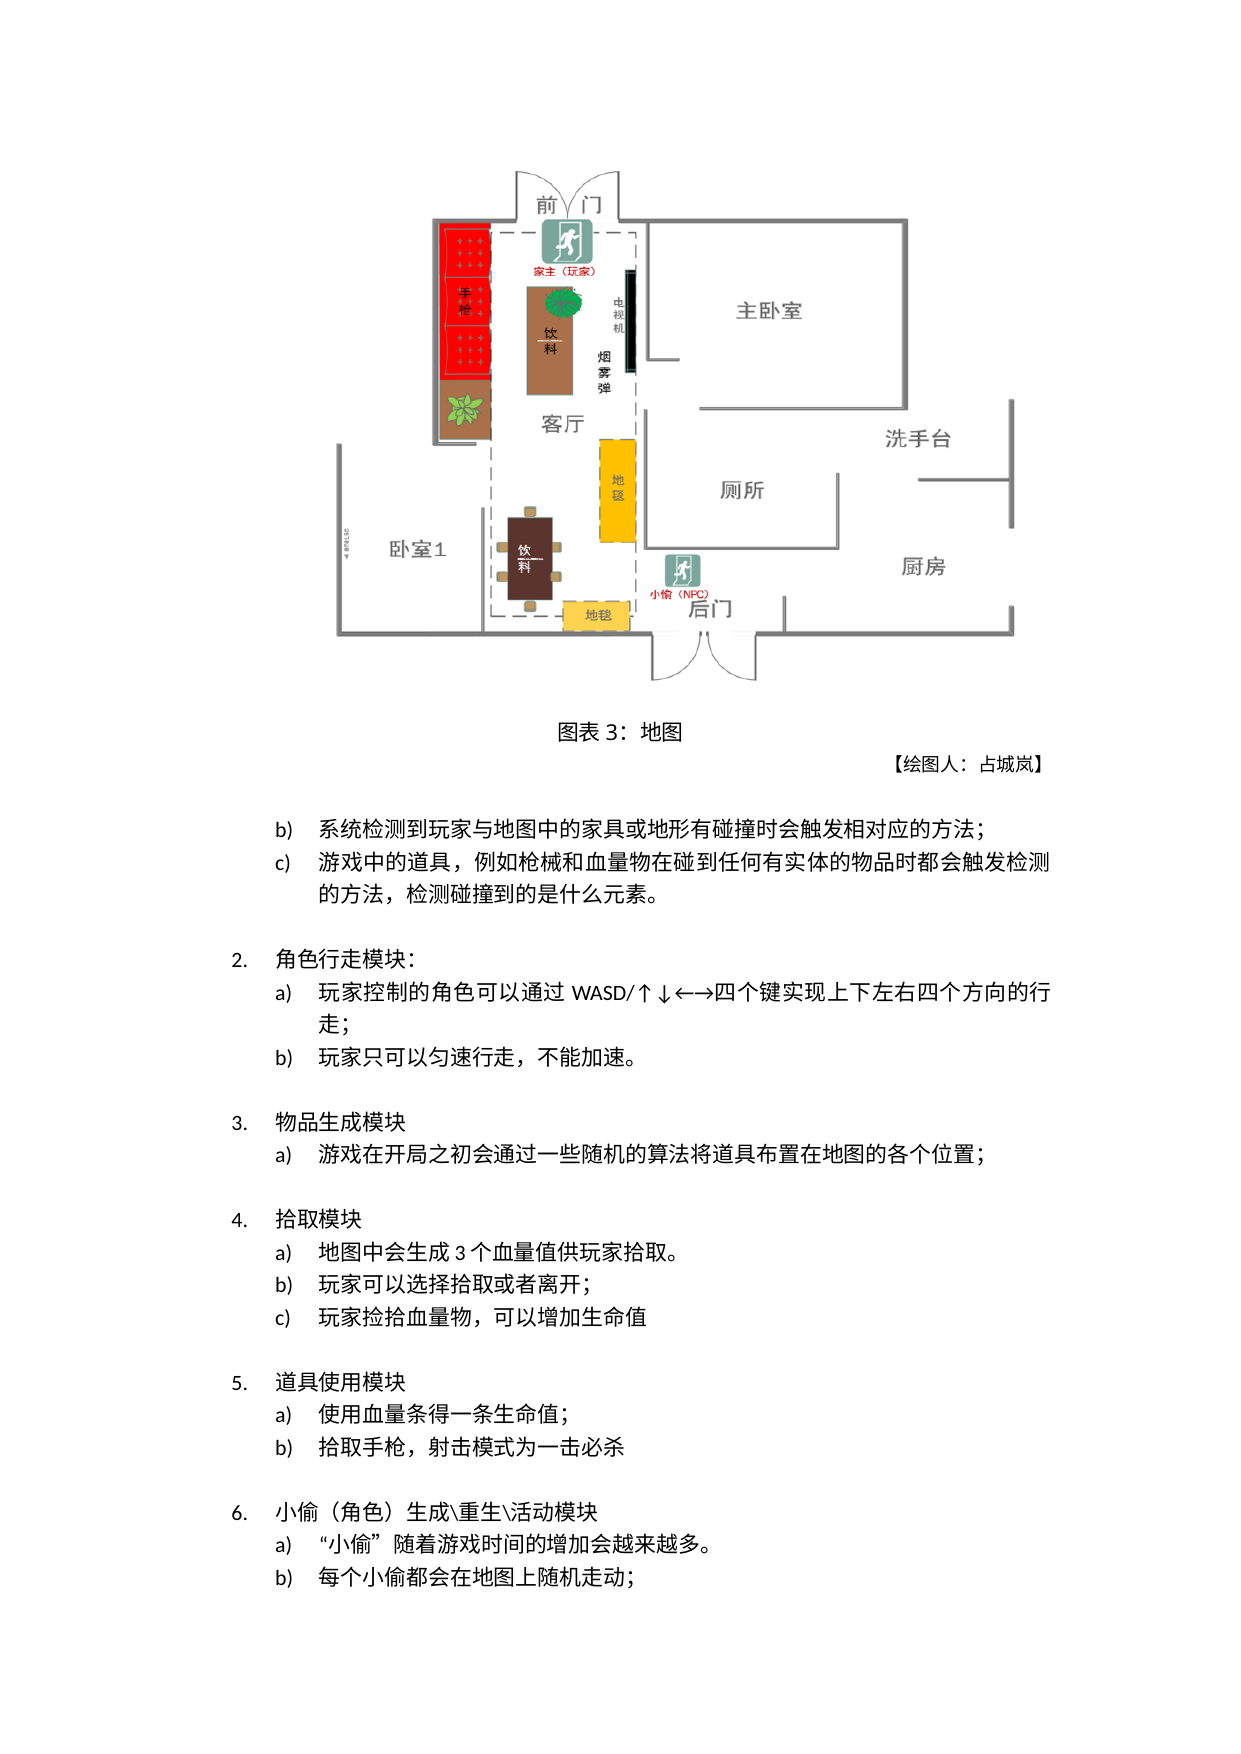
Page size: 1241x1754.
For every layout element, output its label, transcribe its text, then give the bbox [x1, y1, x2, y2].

list “小偷”随着游戏时间的增加会越来越多。 [275, 1527, 1053, 1559]
list 拾取手枪，射击模式为一击必杀 [275, 1429, 1053, 1462]
list 小偷（角色）生成\重生\活动模块 [231, 1494, 1053, 1527]
list 【绘图人：占城岚】 [319, 747, 1053, 779]
list 物品生成模块 [231, 1104, 1053, 1137]
list 每个小偷都会在地图上随机走动； [275, 1559, 1053, 1592]
text 图表 3：地图 [187, 714, 1053, 747]
list 地图中会生成3个血量值供玩家拾取。 [275, 1234, 1053, 1267]
list 系统检测到玩家与地图中的家具或地形有碰撞时会触发相对应的方法； [275, 812, 1053, 844]
picture [318, 162, 1082, 696]
list 玩家控制的角色可以通过WASD/↑↓←→四个键实现上下左右四个方向的行走； [275, 974, 1053, 1039]
list 玩家只可以匀速行走，不能加速。 [275, 1039, 1053, 1072]
list 游戏在开局之初会通过一些随机的算法将道具布置在地图的各个位置； [275, 1137, 1053, 1169]
list 角色行走模块： [231, 942, 1053, 974]
list 游戏中的道具，例如枪械和血量物在碰到任何有实体的物品时都会触发检测的方法，检测碰撞到的是什么元素。 [275, 844, 1053, 909]
list 使用血量条得一条生命值； [275, 1397, 1053, 1429]
list 道具使用模块 [231, 1364, 1053, 1397]
list 玩家捡拾血量物，可以增加生命值 [275, 1299, 1053, 1332]
list 玩家可以选择拾取或者离开； [275, 1267, 1053, 1299]
list 拾取模块 [231, 1202, 1053, 1234]
